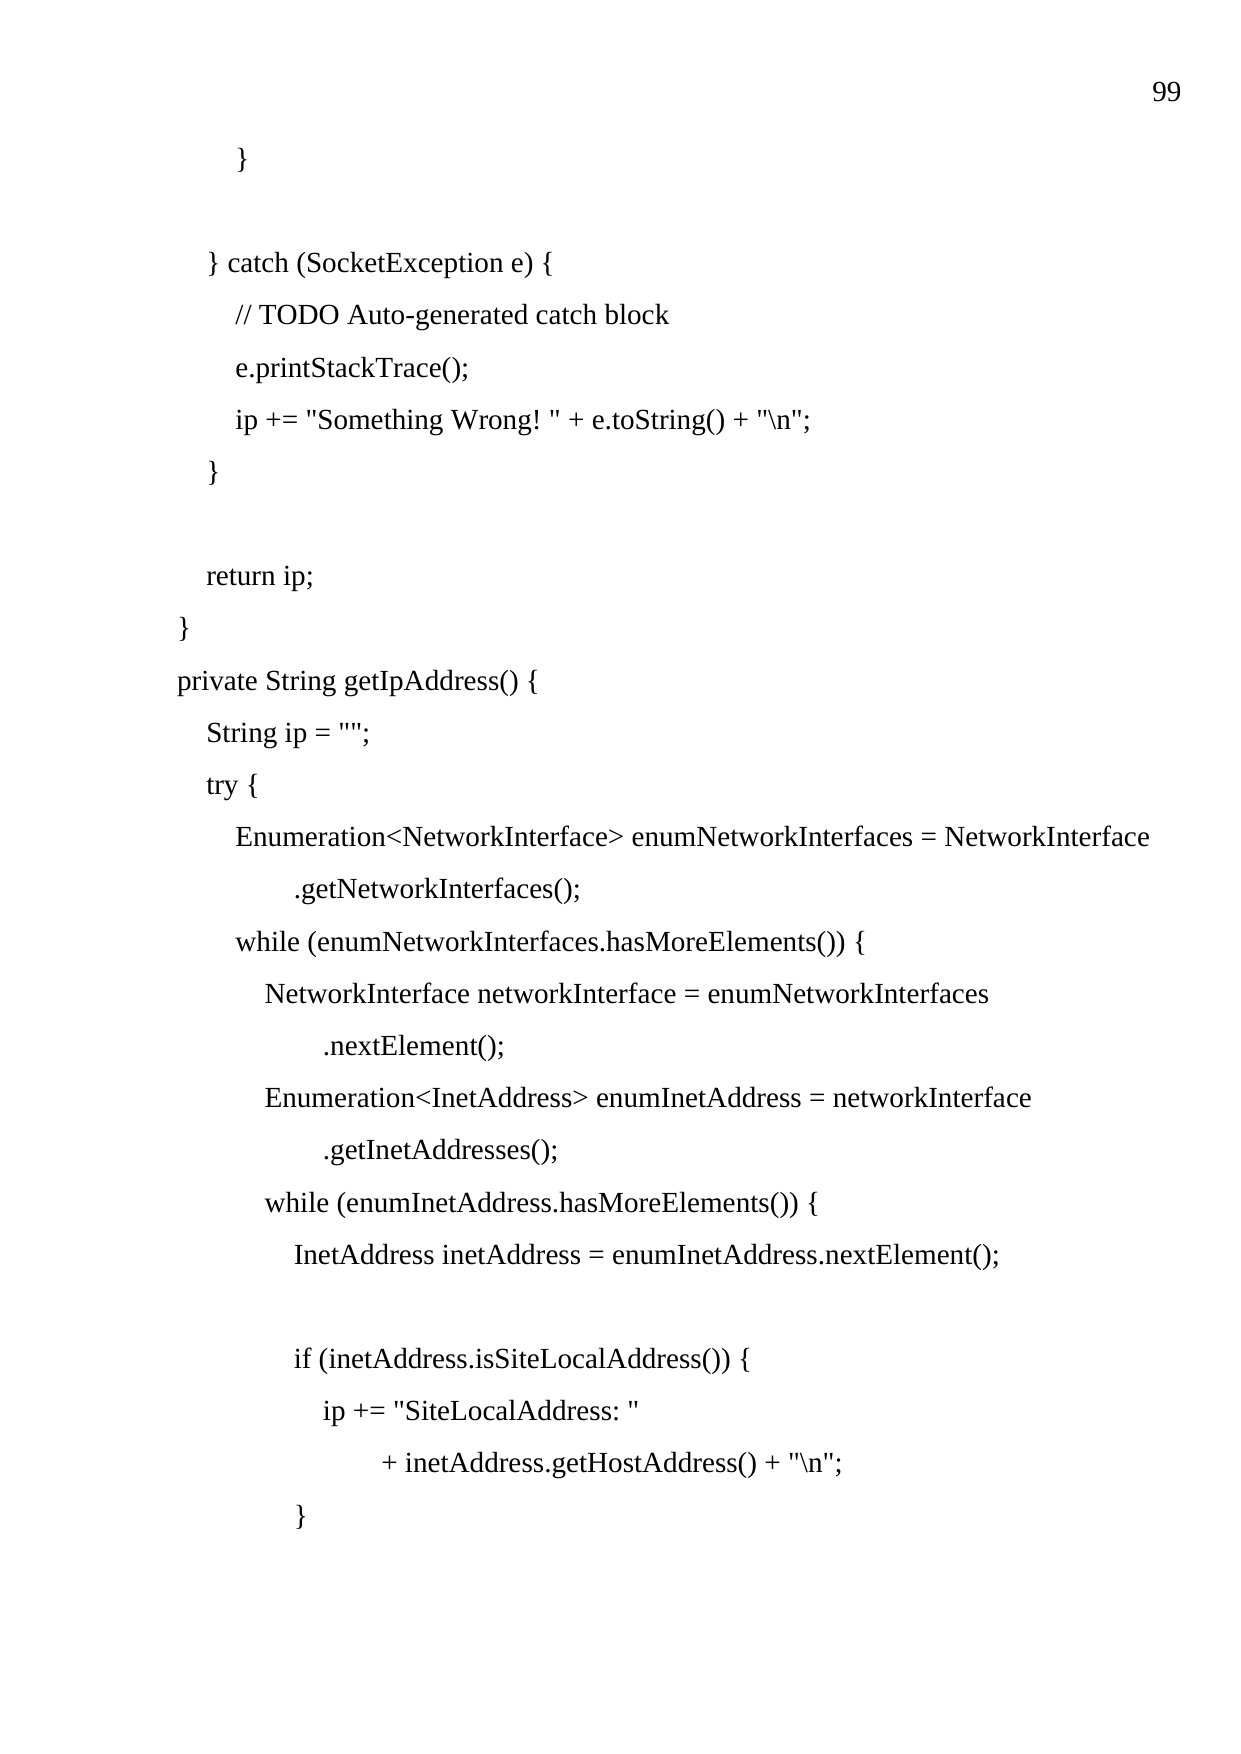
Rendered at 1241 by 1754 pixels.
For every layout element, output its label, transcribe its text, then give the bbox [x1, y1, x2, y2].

text ip += "Something Wrong! " + e.toString() + "\n"; [148, 402, 1181, 435]
text try { [148, 767, 1181, 801]
text } [148, 454, 1181, 488]
text NetworkInterface networkInterface = enumNetworkInterfaces [148, 976, 1181, 1009]
text .getInetAddresses(); [148, 1132, 1181, 1166]
text + inetAddress.getHostAddress() + "\n"; [148, 1446, 1181, 1479]
text // TODO Auto-generated catch block [148, 297, 1181, 331]
text return ip; [148, 558, 1181, 592]
text } [148, 1498, 1181, 1531]
text while (enumInetAddress.hasMoreElements()) { [148, 1185, 1181, 1218]
text } [148, 611, 1181, 644]
text .getNetworkInterfaces(); [148, 872, 1181, 905]
text String ip = ""; [148, 715, 1181, 748]
text } [148, 141, 1181, 174]
text Enumeration<NetworkInterface> enumNetworkInterfaces = NetworkInterface [148, 819, 1181, 853]
text while (enumNetworkInterfaces.hasMoreElements()) { [148, 924, 1181, 957]
text InetAddress inetAddress = enumInetAddress.nextElement(); [148, 1237, 1181, 1270]
text } catch (SocketException e) { [148, 245, 1181, 279]
text private String getIpAddress() { [148, 663, 1181, 696]
text ip += "SiteLocalAddress: " [148, 1393, 1181, 1427]
text e.printStackTrace(); [148, 350, 1181, 383]
text Enumeration<InetAddress> enumInetAddress = networkInterface [148, 1080, 1181, 1114]
text if (inetAddress.isSiteLocalAddress()) { [148, 1341, 1181, 1375]
text .nextElement(); [148, 1028, 1181, 1062]
